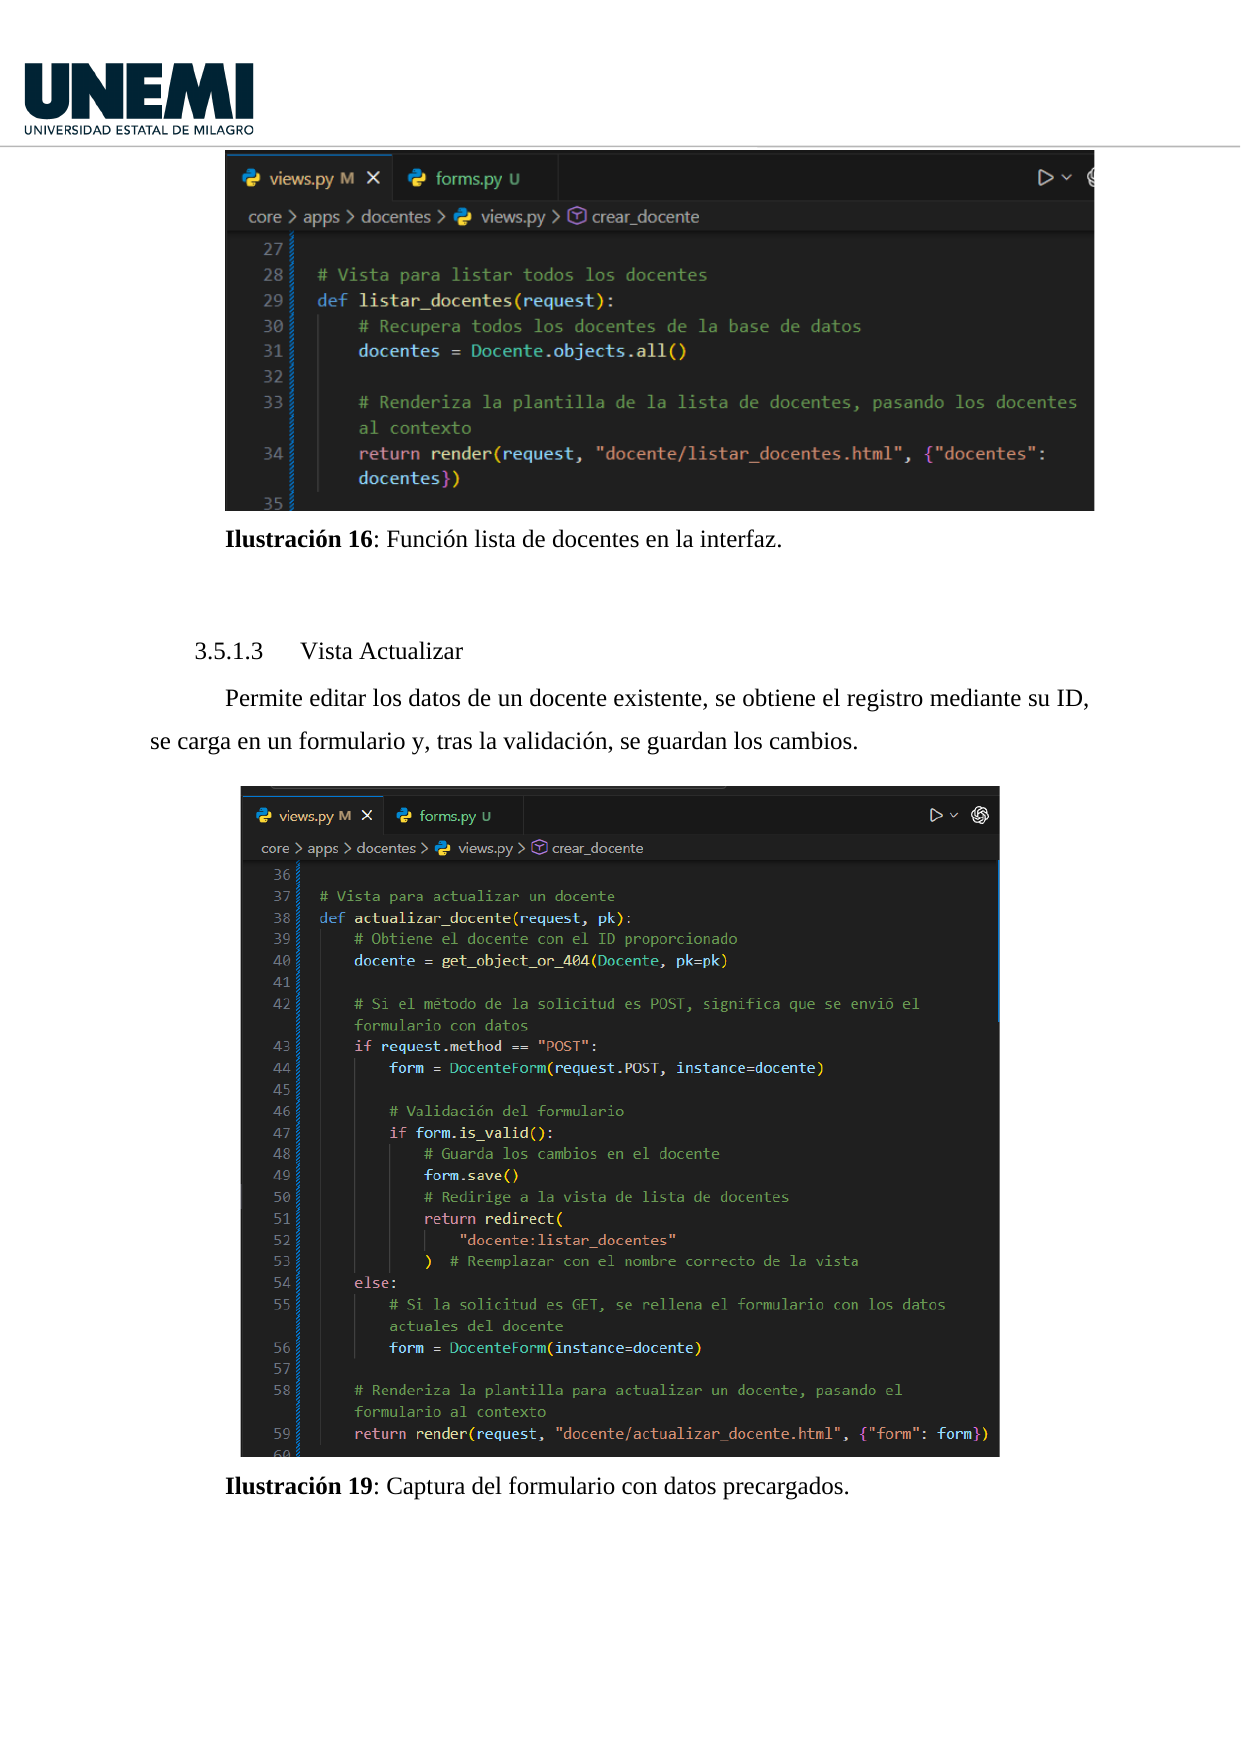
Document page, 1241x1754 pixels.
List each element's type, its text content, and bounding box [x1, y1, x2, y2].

picture [240, 786, 1000, 1457]
text Ilustración 16: Función lista de docentes en la interfaz. [150, 524, 1090, 553]
picture [225, 150, 1095, 511]
text Ilustración 19: Captura del formulario con datos precargados. [150, 1471, 1090, 1499]
text Permite editar los datos de un docente existente, se obtiene el registro mediante su ID, se carga en un formulario y, tras la validación, se guardan los cambios. [150, 683, 1090, 755]
subtitle Vista Actualizar [194, 636, 1090, 664]
picture [23, 52, 254, 145]
